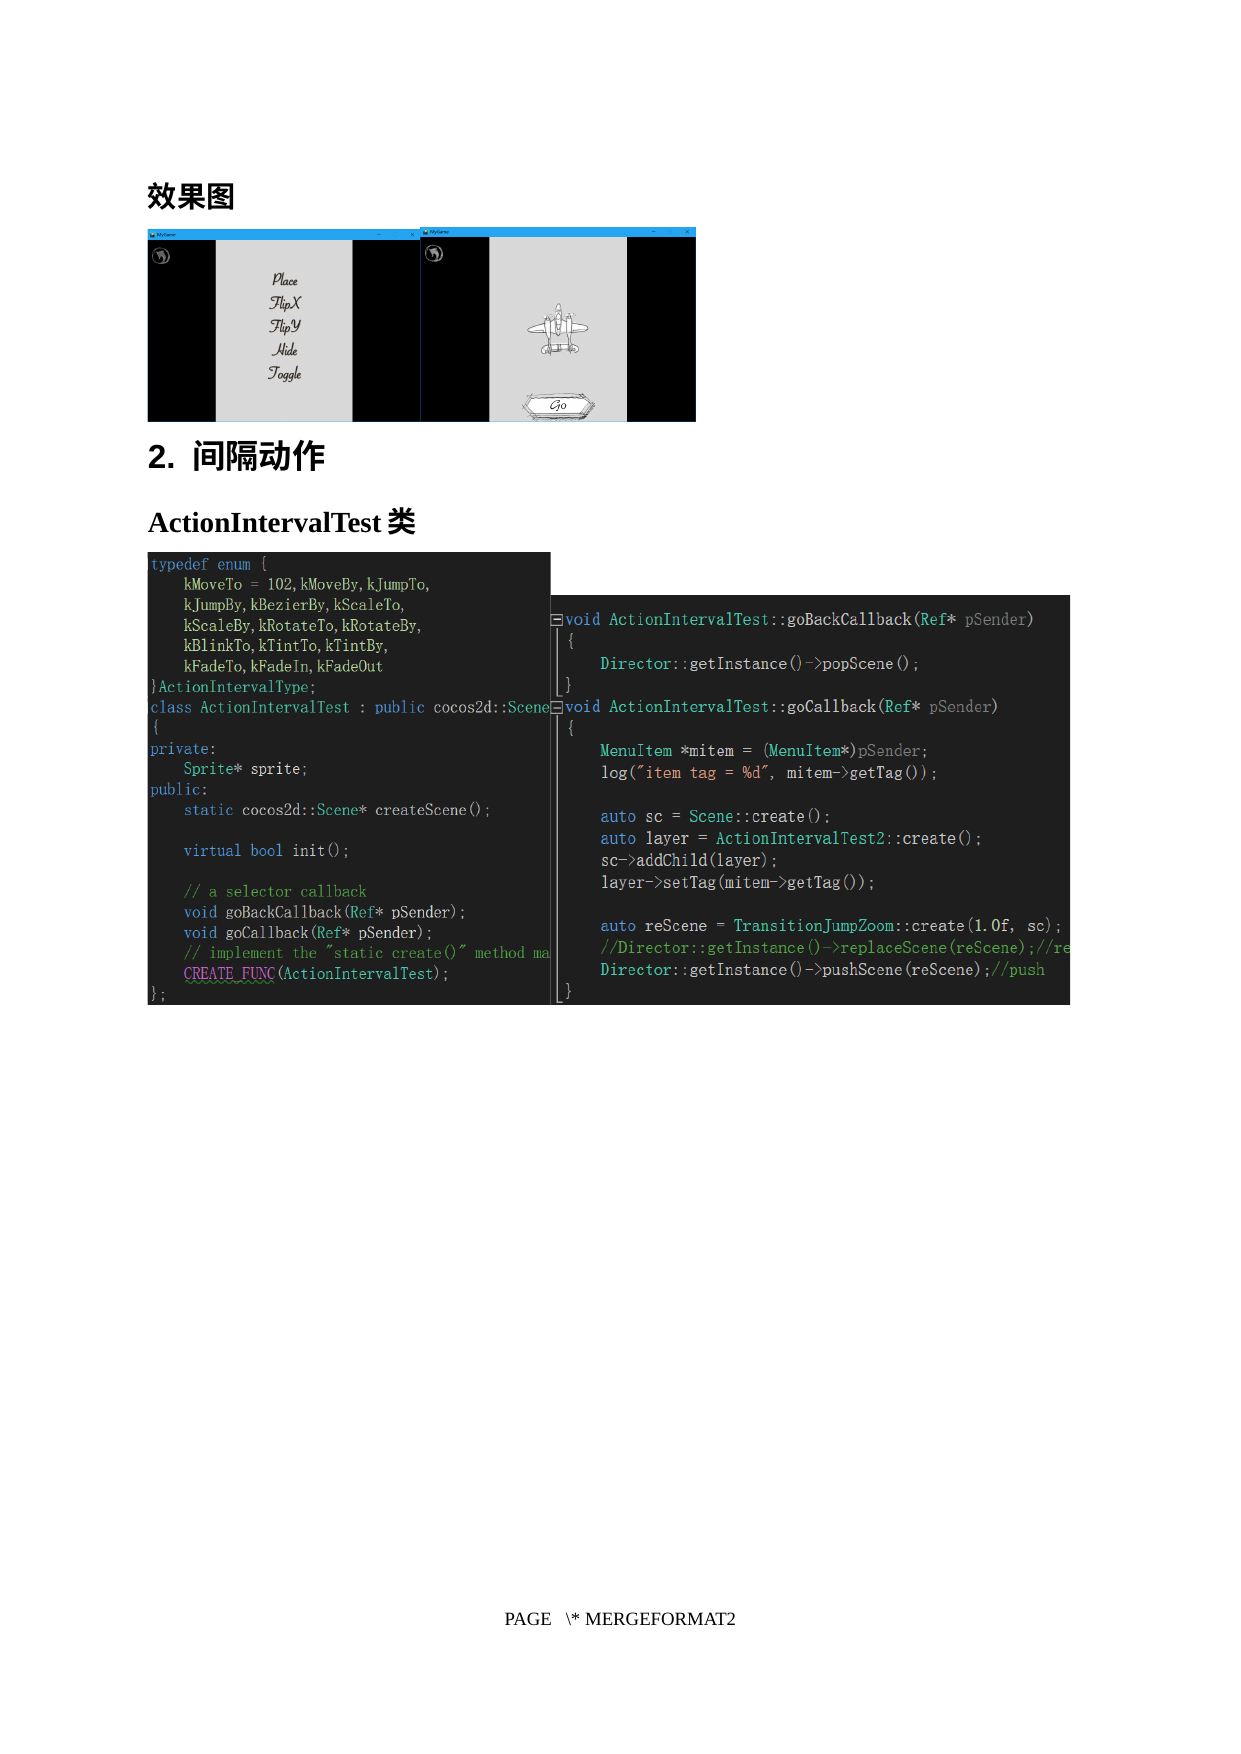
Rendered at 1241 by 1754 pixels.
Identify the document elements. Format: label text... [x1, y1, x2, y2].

subtitle 间隔动作 [148, 422, 1092, 487]
picture [147, 227, 696, 422]
subtitle 效果图 [148, 162, 1092, 227]
subtitle ActionIntervalTest类 [148, 487, 1092, 552]
picture [147, 552, 1071, 1005]
